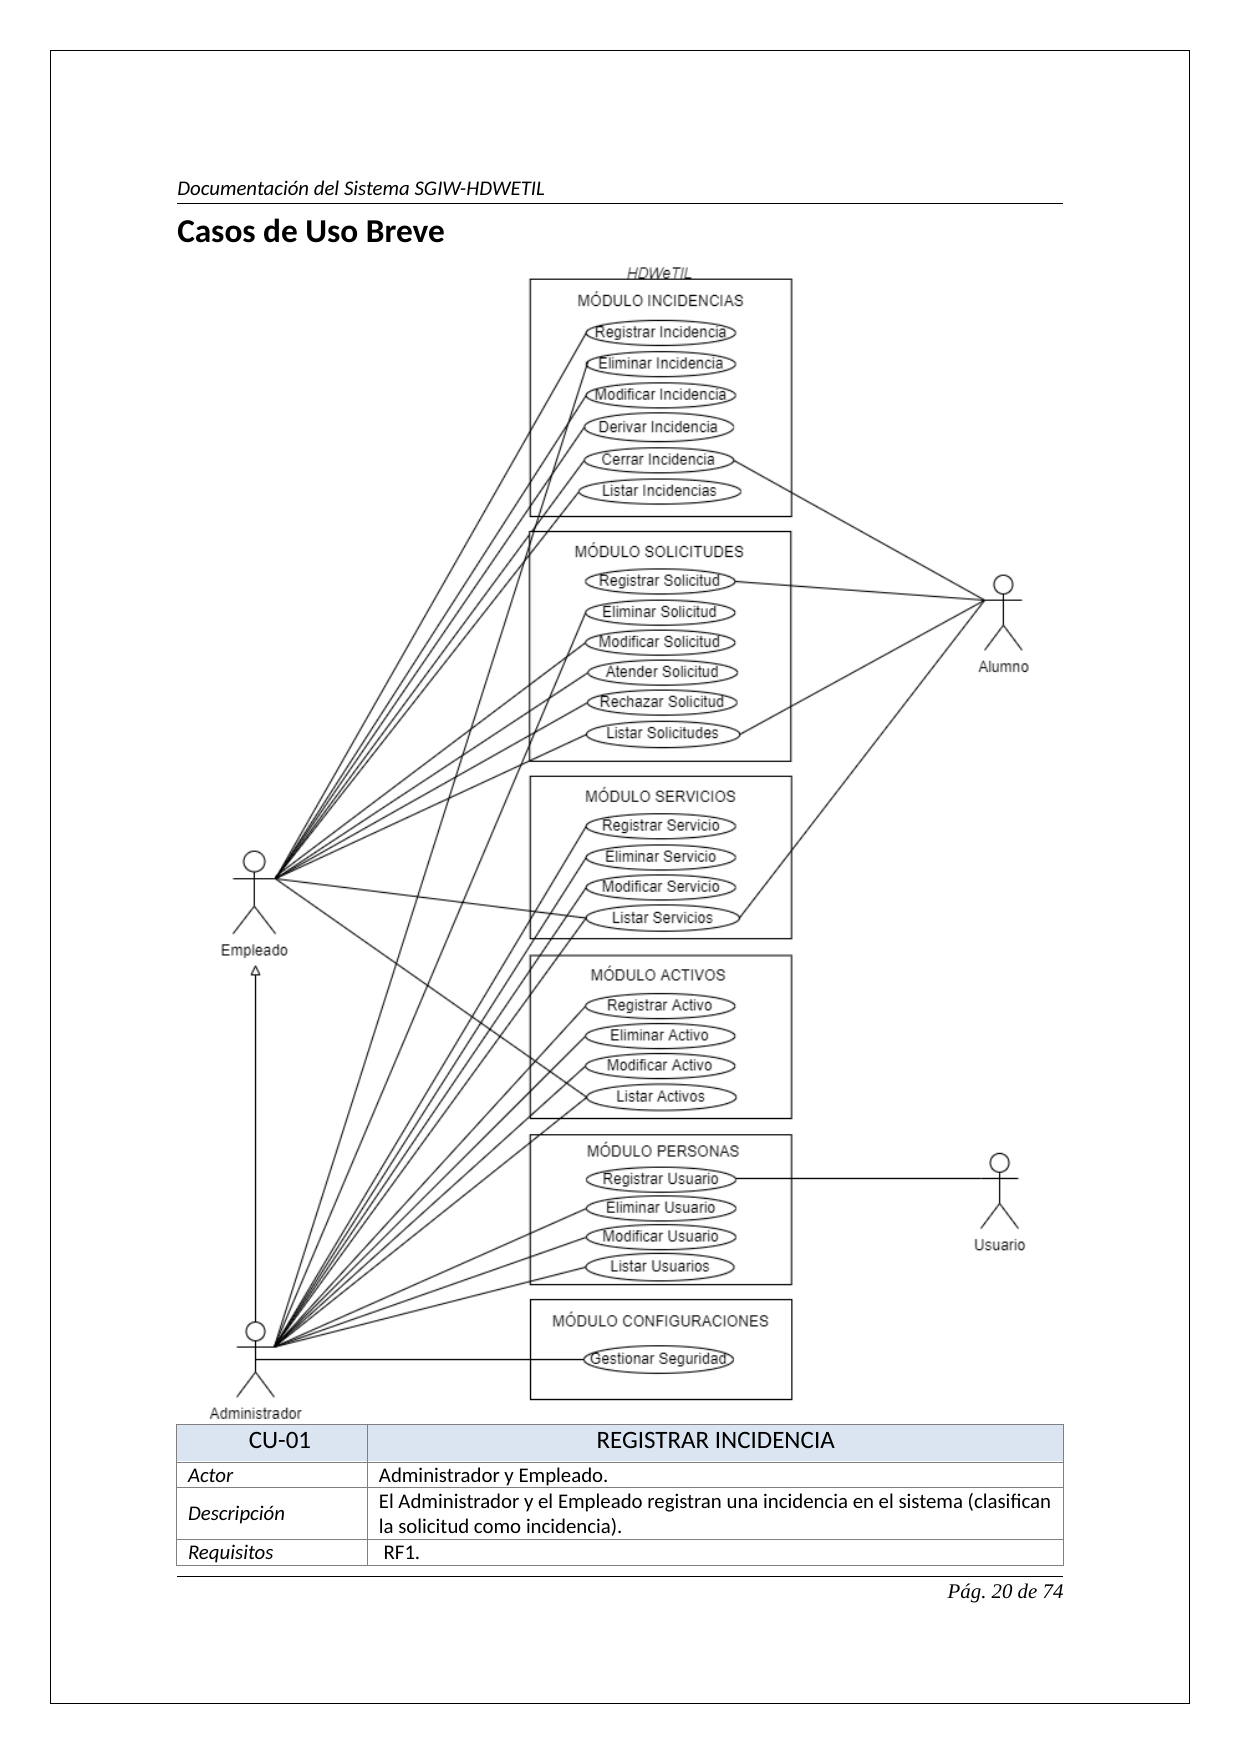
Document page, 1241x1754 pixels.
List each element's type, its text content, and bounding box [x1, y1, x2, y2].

table_header REGISTRAR INCIDENCIA [368, 1425, 1063, 1461]
table_cell RF1. [368, 1540, 1063, 1564]
table_cell Descripción [177, 1488, 367, 1539]
table_cell El Administrador y el Empleado registran una incidencia en el sistema (clasifican la solicitud como incidencia). [368, 1488, 1063, 1539]
table_cell Actor [177, 1463, 367, 1487]
table_cell Administrador y Empleado. [368, 1463, 1063, 1487]
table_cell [177, 1540, 367, 1564]
picture [209, 255, 1029, 1424]
text Casos de Uso Breve [177, 210, 1063, 251]
table_header [177, 1425, 367, 1461]
